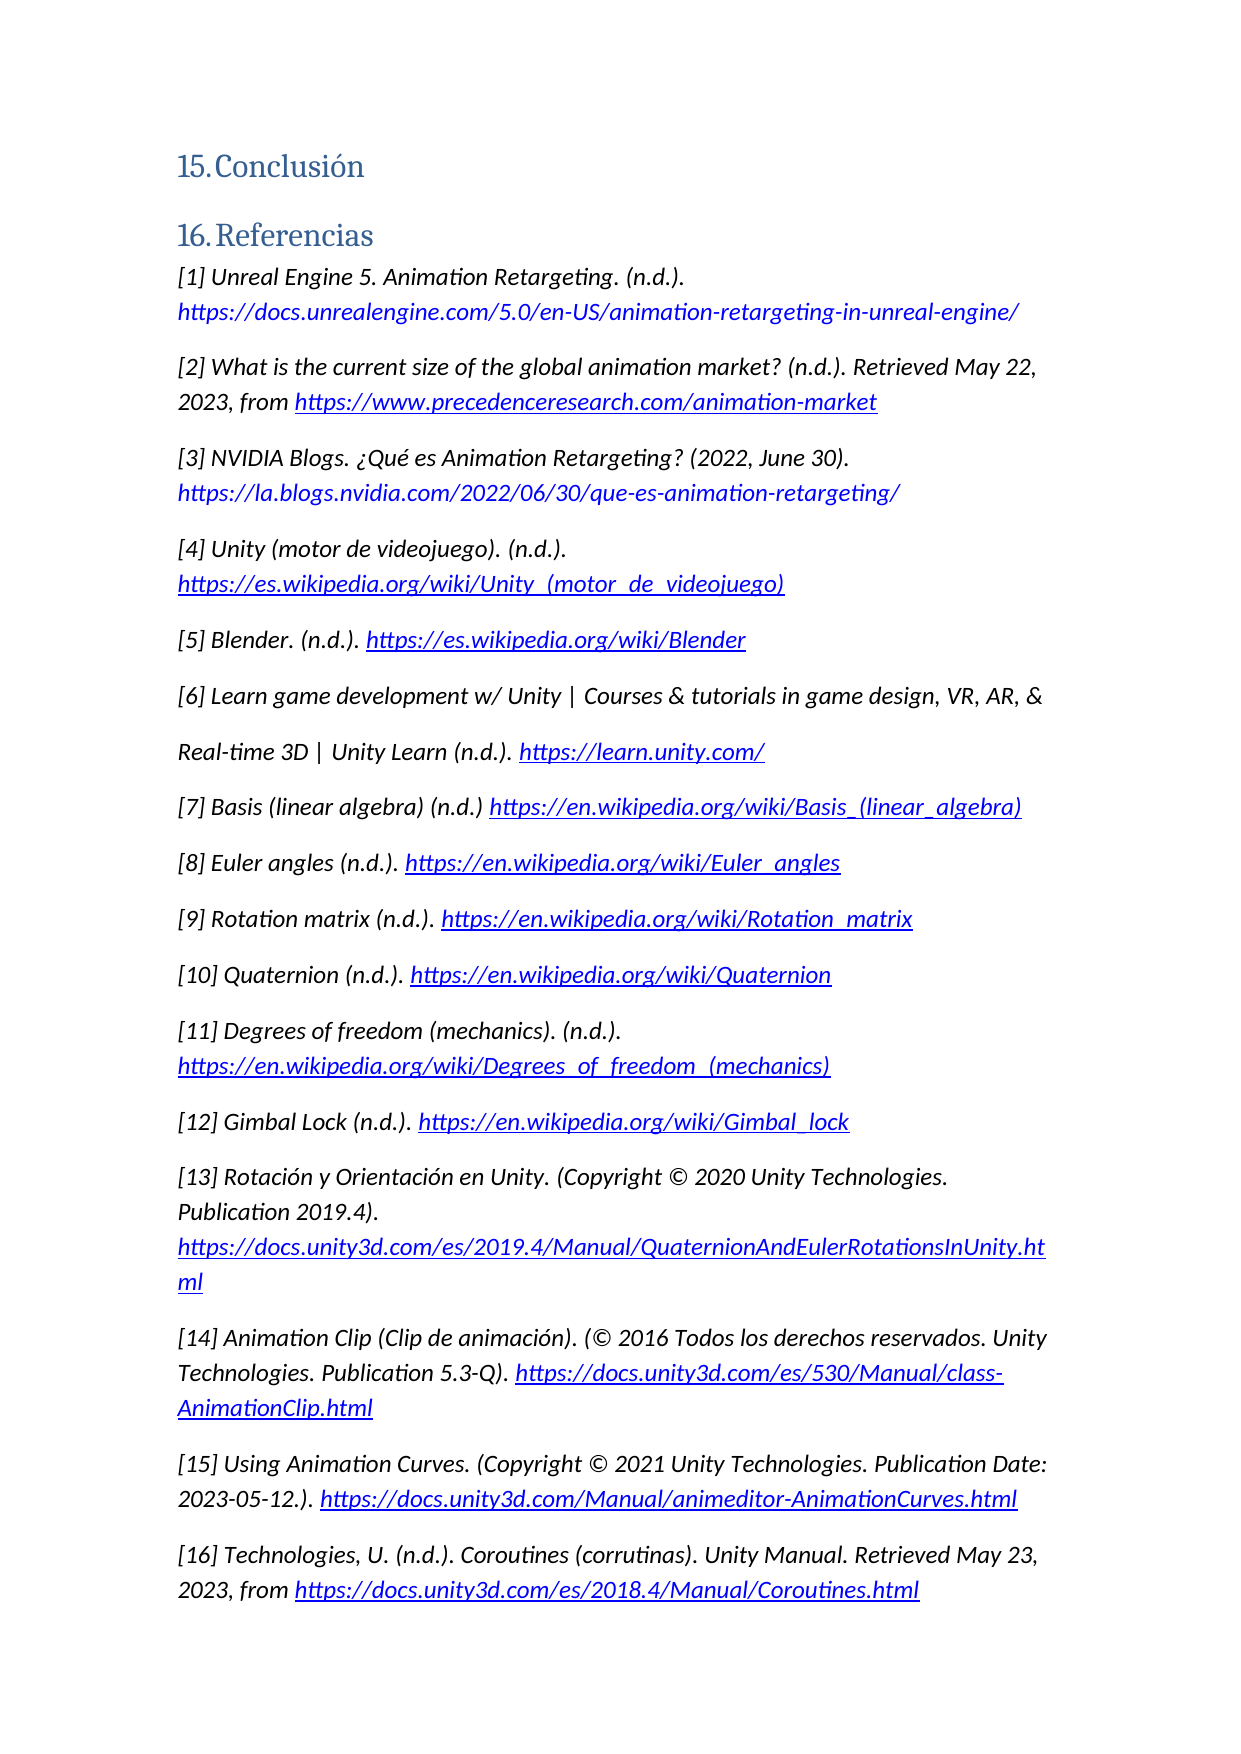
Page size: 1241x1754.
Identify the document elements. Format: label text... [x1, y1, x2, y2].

text [13] Rotación y Orientación en Unity. (Copyright © 2020 Unity Technologies. Publication 2019.4). https://docs.unity3d.com/es/2019.4/Manual/QuaternionAndEulerRotationsInUnity.html [177, 1162, 1063, 1297]
text [5] Blender. (n.d.). https://es.wikipedia.org/wiki/Blender [177, 624, 1063, 654]
text Real-time 3D | Unity Learn (n.d.). https://learn.unity.com/ [177, 736, 1063, 766]
text [10] Quaternion (n.d.). https://en.wikipedia.org/wiki/Quaternion [177, 959, 1063, 989]
text [6] Learn game development w/ Unity | Courses & tutorials in game design, VR, AR, & [177, 680, 1063, 710]
text [15] Using Animation Curves. (Copyright © 2021 Unity Technologies. Publication Date: 2023-05-12.). https://docs.unity3d.com/Manual/animeditor-AnimationCurves.html [177, 1448, 1063, 1514]
text [16] Technologies, U. (n.d.). Coroutines (corrutinas). Unity Manual. Retrieved May 23, 2023, from https://docs.unity3d.com/es/2018.4/Manual/Coroutines.html [177, 1539, 1063, 1604]
text [4] Unity (motor de videojuego). (n.d.). https://es.wikipedia.org/wiki/Unity_(motor_de_videojuego) [177, 533, 1063, 599]
text [11] Degrees of freedom (mechanics). (n.d.). https://en.wikipedia.org/wiki/Degrees_of_freedom_(mechanics) [177, 1015, 1063, 1080]
text [12] Gimbal Lock (n.d.). https://en.wikipedia.org/wiki/Gimbal_lock [177, 1106, 1063, 1136]
subtitle Referencias [177, 217, 1063, 255]
text [14] Animation Clip (Clip de animación). (© 2016 Todos los derechos reservados. Unity Technologies. Publication 5.3-Q). https://docs.unity3d.com/es/530/Manual/class-AnimationClip.html [177, 1322, 1063, 1423]
subtitle Conclusión [177, 148, 1063, 186]
text [2] What is the current size of the global animation market? (n.d.). Retrieved May 22, 2023, from https://www.precedenceresearch.com/animation-market [177, 352, 1063, 417]
text [8] Euler angles (n.d.). https://en.wikipedia.org/wiki/Euler_angles [177, 847, 1063, 878]
text [9] Rotation matrix (n.d.). https://en.wikipedia.org/wiki/Rotation_matrix [177, 903, 1063, 934]
text [1] Unreal Engine 5. Animation Retargeting. (n.d.). https://docs.unrealengine.com/5.0/en-US/animation-retargeting-in-unreal-engine/ [177, 261, 1063, 326]
text [3] NVIDIA Blogs. ¿Qué es Animation Retargeting? (2022, June 30). https://la.blogs.nvidia.com/2022/06/30/que-es-animation-retargeting/ [177, 442, 1063, 508]
text [7] Basis (linear algebra) (n.d.) https://en.wikipedia.org/wiki/Basis_(linear_algebra) [177, 792, 1063, 822]
